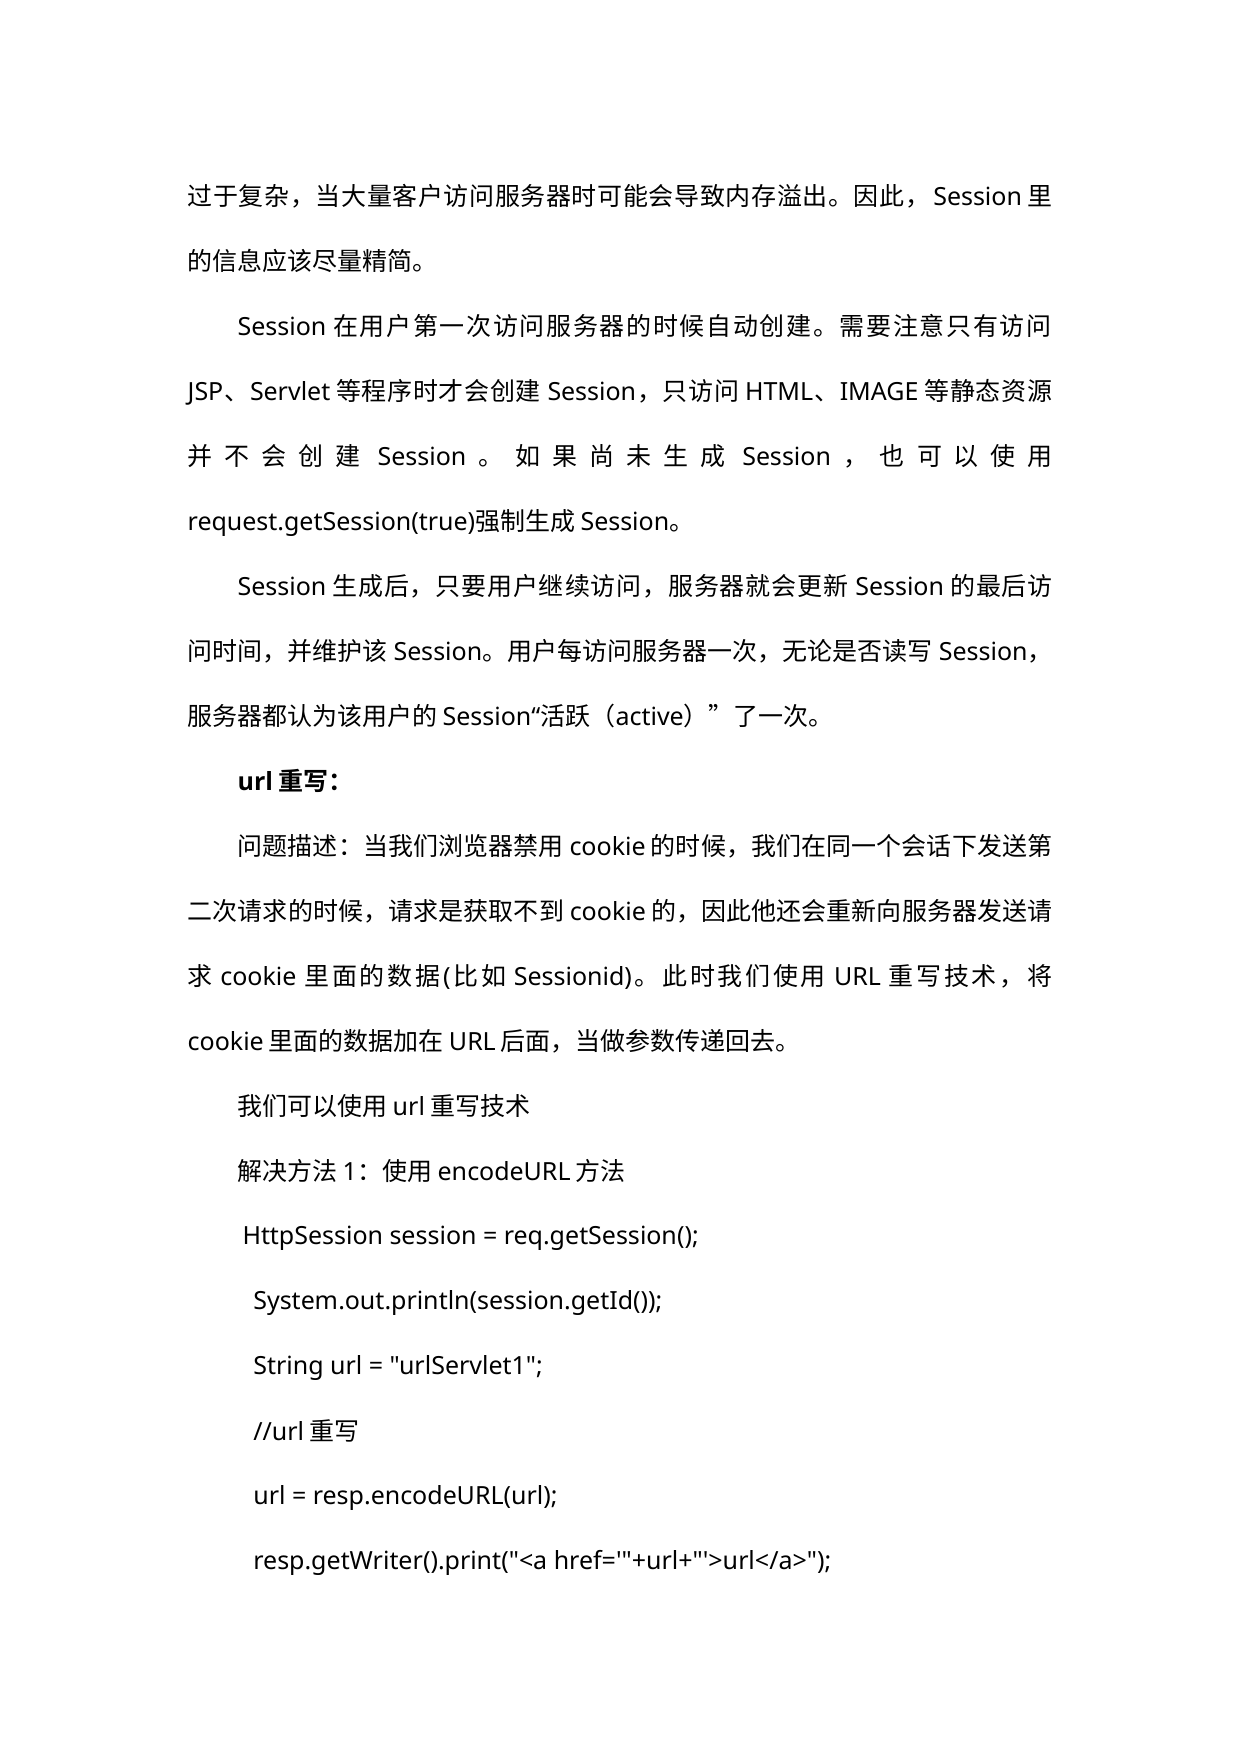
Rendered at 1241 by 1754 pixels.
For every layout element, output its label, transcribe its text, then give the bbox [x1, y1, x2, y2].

text url = resp.encodeURL(url); [187, 1462, 1053, 1527]
text url重写： [187, 747, 1053, 812]
text 我们可以使用url重写技术 [187, 1072, 1053, 1137]
text 问题描述：当我们浏览器禁用cookie的时候，我们在同一个会话下发送第二次请求的时候，请求是获取不到cookie的，因此他还会重新向服务器发送请求cookie里面的数据(比如Sessionid)。此时我们使用URL重写技术，将cookie里面的数据加在URL后面，当做参数传递回去。 [187, 812, 1053, 1072]
text Session生成后，只要用户继续访问，服务器就会更新Session的最后访问时间，并维护该Session。用户每访问服务器一次，无论是否读写Session，服务器都认为该用户的Session“活跃（active）”了一次。 [187, 552, 1053, 747]
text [187, 162, 1053, 292]
text String url = "urlServlet1"; [187, 1332, 1053, 1397]
text //url重写 [187, 1397, 1053, 1462]
text HttpSession session = req.getSession(); [187, 1202, 1053, 1267]
text resp.getWriter().print("<a href='"+url+"'>url</a>"); [187, 1527, 1053, 1592]
text 解决方法1：使用 encodeURL方法 [187, 1137, 1053, 1202]
text System.out.println(session.getId()); [187, 1267, 1053, 1332]
text Session在用户第一次访问服务器的时候自动创建。需要注意只有访问JSP、Servlet等程序时才会创建Session，只访问HTML、IMAGE等静态资源并不会创建Session。如果尚未生成Session，也可以使用request.getSession(true)强制生成Session。 [187, 292, 1053, 552]
